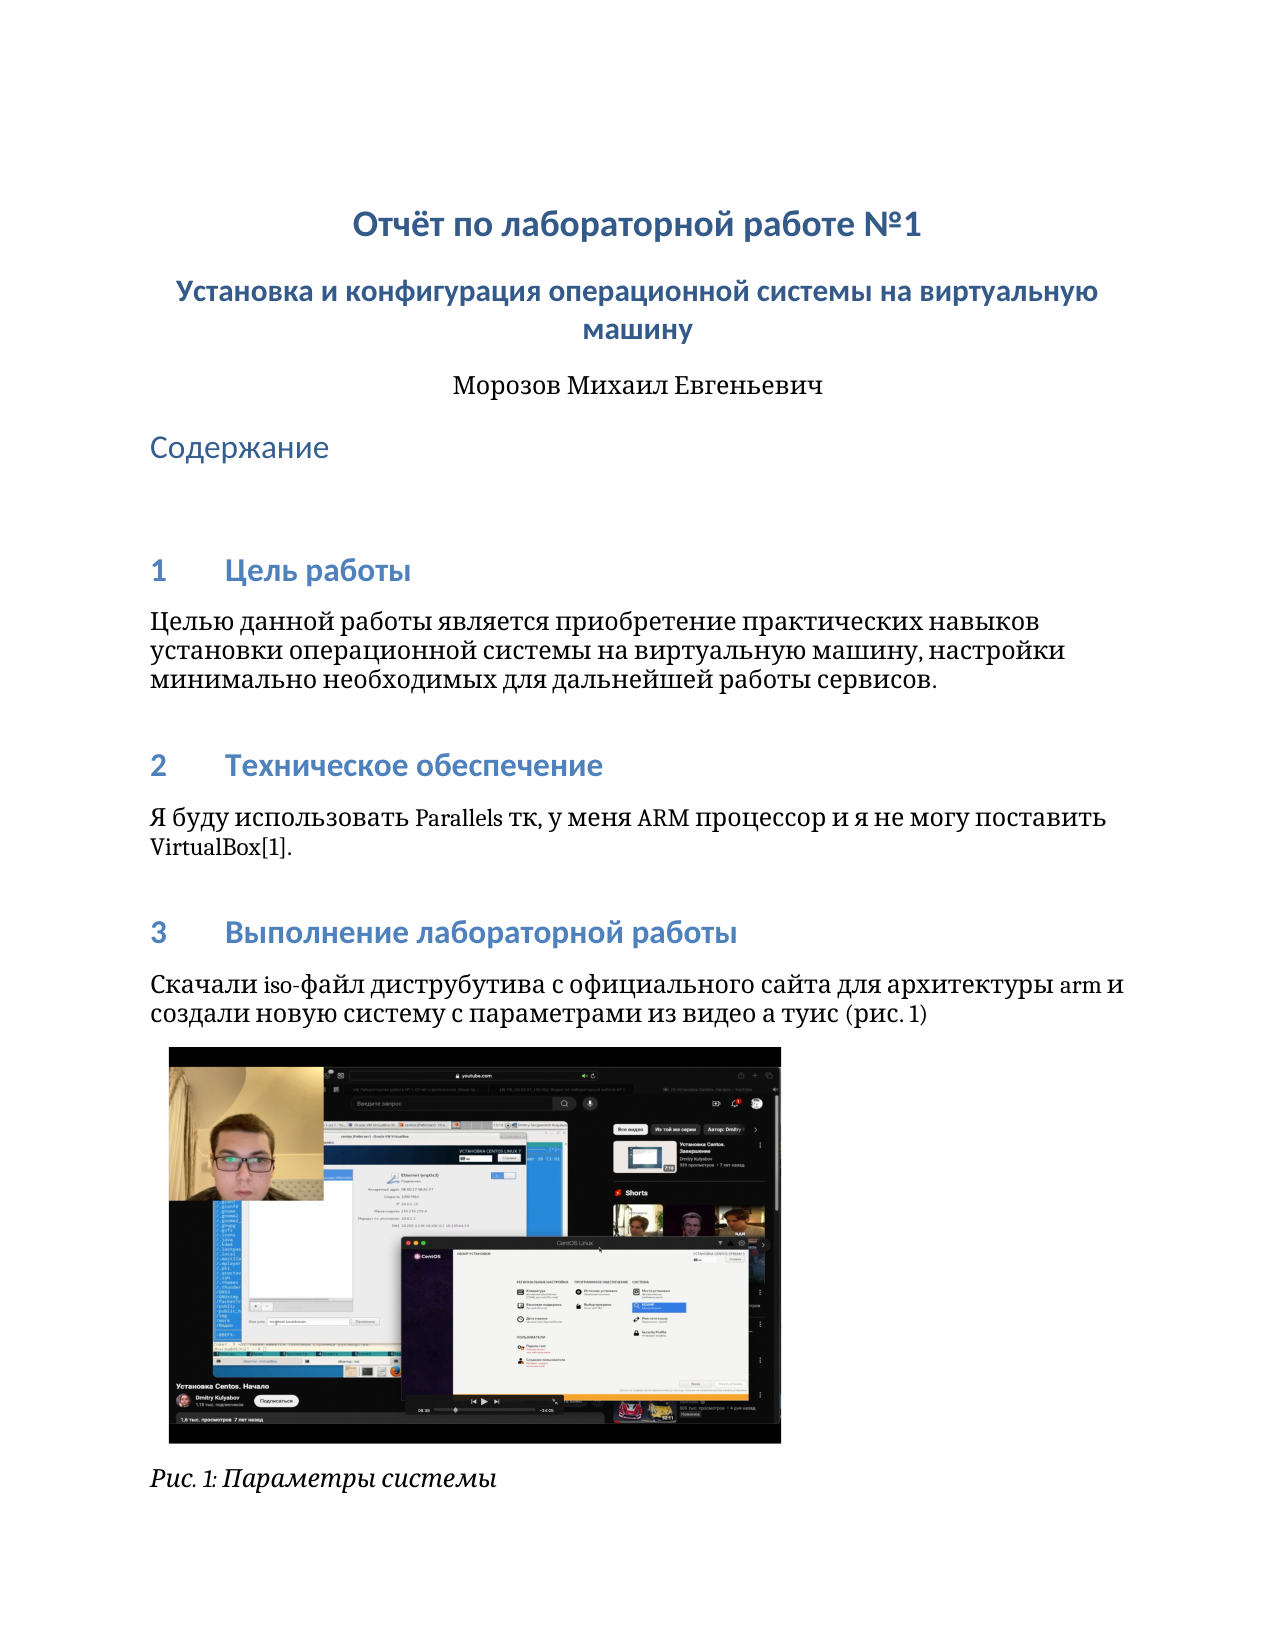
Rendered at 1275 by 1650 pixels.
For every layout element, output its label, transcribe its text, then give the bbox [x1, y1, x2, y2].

subtitle 2 Техническое обеспечение [150, 744, 1125, 785]
picture [168, 1047, 782, 1445]
text Я буду использовать Parallels тк, у меня ARM процессор и я не могу поставить VirtualBox[1]. [150, 804, 1125, 861]
text Скачали iso-файл диструбутива с официального сайта для архитектуры arm и создали новую систему с параметрами из видео а туис (рис. 1) [150, 971, 1125, 1028]
text Морозов Михаил Евгеньевич [150, 372, 1125, 401]
subtitle 3 Выполнение лабораторной работы [150, 911, 1125, 952]
subtitle Установка и конфигурация операционной системы на виртуальную машину [150, 271, 1125, 347]
title Отчёт по лабораторной работе №1 [150, 200, 1125, 246]
text Целью данной работы является приобретение практических навыков установки операционной системы на виртуальную машину, настройки минимально необходимых для дальнейшей работы сервисов. [150, 608, 1125, 694]
text Рис. 1: Параметры системы [150, 1465, 1125, 1494]
subtitle 1 Цель работы [150, 548, 1125, 589]
